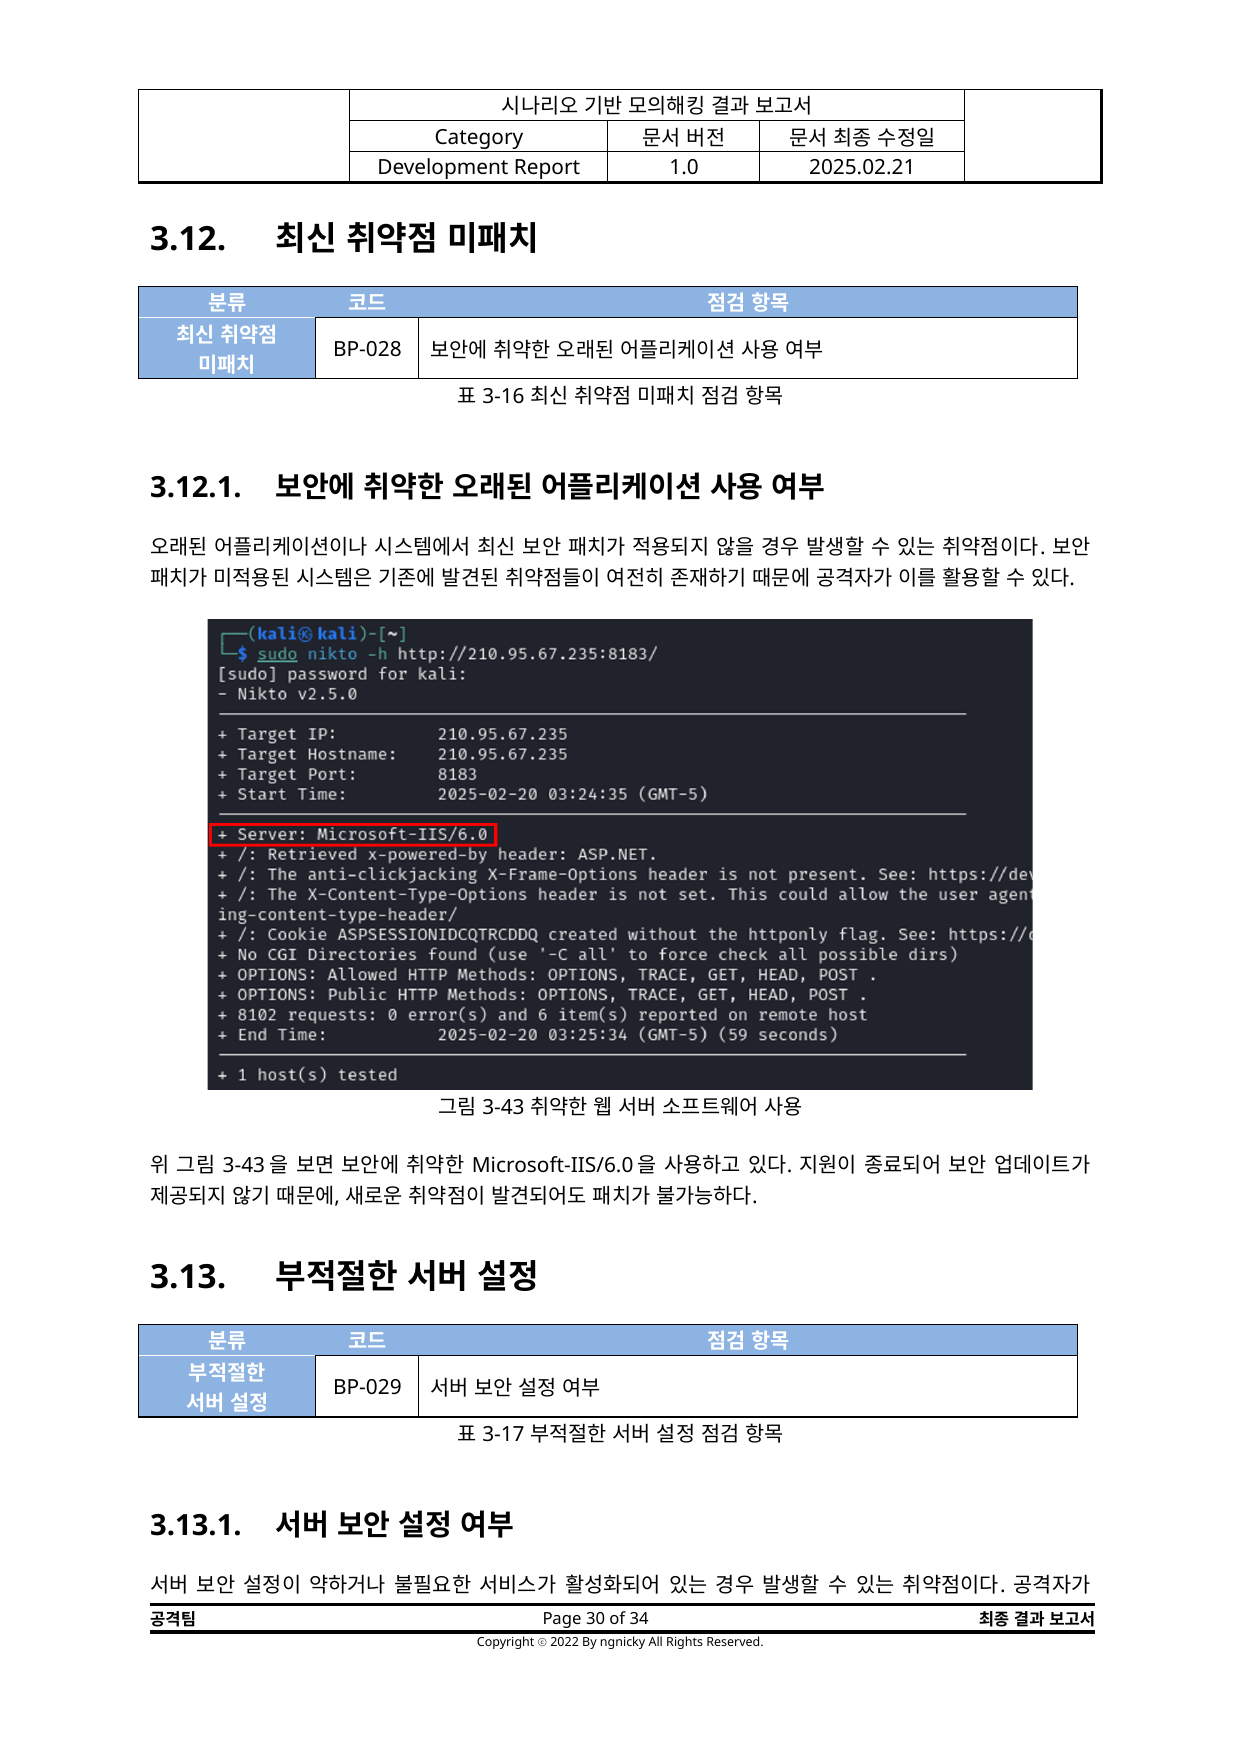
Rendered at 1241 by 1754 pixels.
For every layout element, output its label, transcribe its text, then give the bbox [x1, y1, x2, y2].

subtitle 보안에 취약한 오래된 어플리케이션 사용 여부 [150, 463, 1090, 506]
table_cell BP-029 [316, 1356, 418, 1416]
table_header 점검 항목 [419, 1325, 1077, 1355]
subtitle 부적절한 서버 설정 [150, 1250, 1090, 1299]
table_cell 부적절한 서버 설정 [139, 1356, 315, 1416]
subtitle 최신 취약점 미패치 [150, 212, 1090, 261]
table_header 코드 [315, 1325, 419, 1355]
table_cell 서버 보안 설정 여부 [419, 1356, 1077, 1416]
table_header 코드 [315, 287, 419, 317]
table_header 분류 [139, 1325, 315, 1355]
table_header 점검 항목 [419, 287, 1077, 317]
table_header 분류 [139, 287, 315, 317]
table_cell BP-028 [316, 318, 418, 378]
table_cell 최신 취약점 미패치 [139, 318, 315, 378]
picture [207, 619, 1033, 1090]
table_cell 보안에 취약한 오래된 어플리케이션 사용 여부 [419, 318, 1077, 378]
subtitle 서버 보안 설정 여부 [150, 1501, 1090, 1544]
text 오래된 어플리케이션이나 시스템에서 최신 보안 패치가 적용되지 않을 경우 발생할 수 있는 취약점이다. 보안 패치가 미적용된 시스템은 기존에 발견된 취약점들이 여전히 존재하기 때문에 공격자가 이를 활용할 수 있다. [150, 531, 1090, 591]
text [150, 1569, 1090, 1599]
